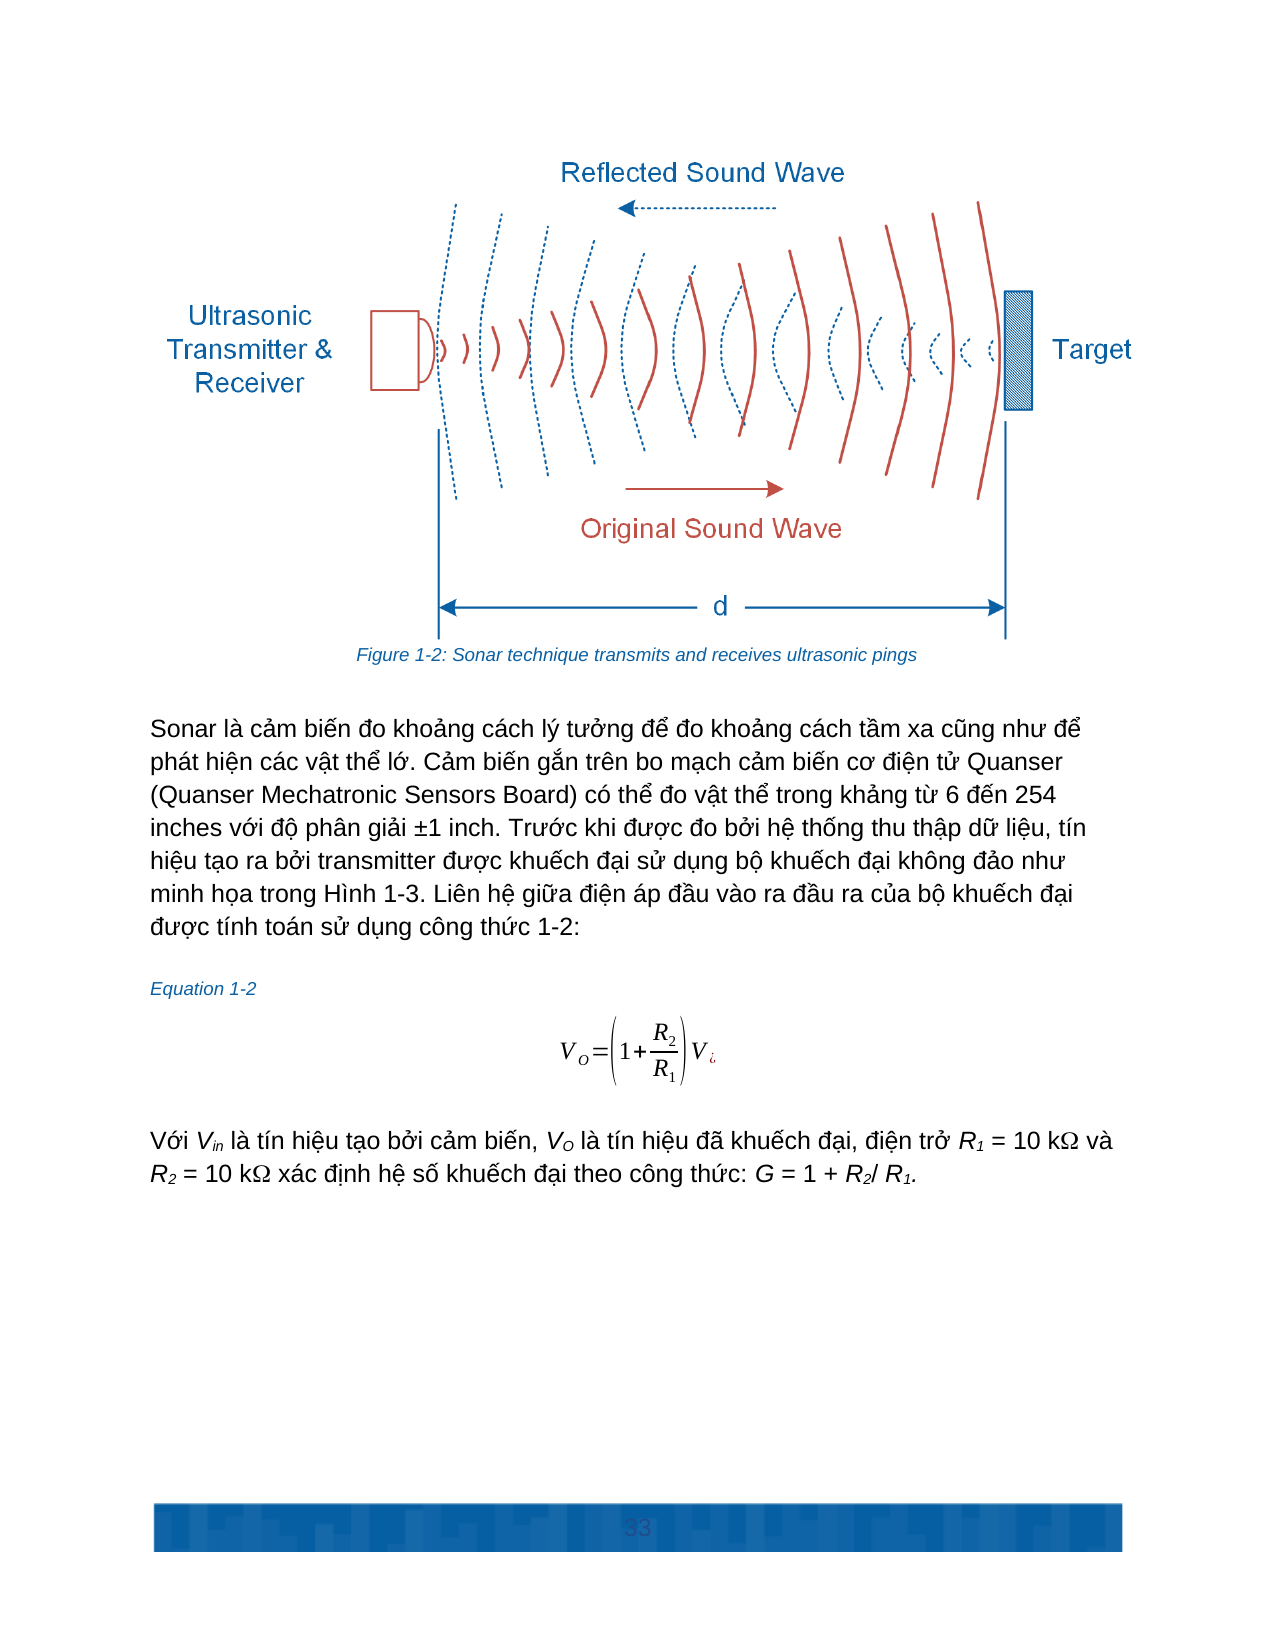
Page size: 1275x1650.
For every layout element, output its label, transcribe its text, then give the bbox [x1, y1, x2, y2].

text Sonar là cảm biến đo khoảng cách lý tưởng để đo khoảng cách tầm xa cũng như để phát hiện các vật thể lớ. Cảm biến gắn trên bo mạch cảm biến cơ điện tử Quanser (Quanser Mechatronic Sensors Board) có thể đo vật thể trong khảng từ 6 đến 254 inches với độ phân giải ±1 inch. Trước khi được đo bởi hệ thống thu thập dữ liệu, tín hiệu tạo ra bởi transmitter được khuếch đại sử dụng bộ khuếch đại không đảo như minh họa trong Hình 1-3. Liên hệ giữa điện áp đầu vào ra đầu ra của bộ khuếch đại được tính toán sử dụng công thức 1-2: [150, 714, 1125, 941]
text Với Vin là tín hiệu tạo bởi cảm biến, VO là tín hiệu đã khuếch đại, điện trở R1 = 10 k và R2 = 10 k xác định hệ số khuếch đại theo công thức: G = 1 + R2/ R1. [150, 1126, 1125, 1188]
text Equation 1-2 [150, 978, 1125, 1000]
picture [153, 1503, 1123, 1552]
picture [150, 150, 1148, 640]
text Figure 1-2: Sonar technique transmits and receives ultrasonic pings [150, 644, 1125, 665]
